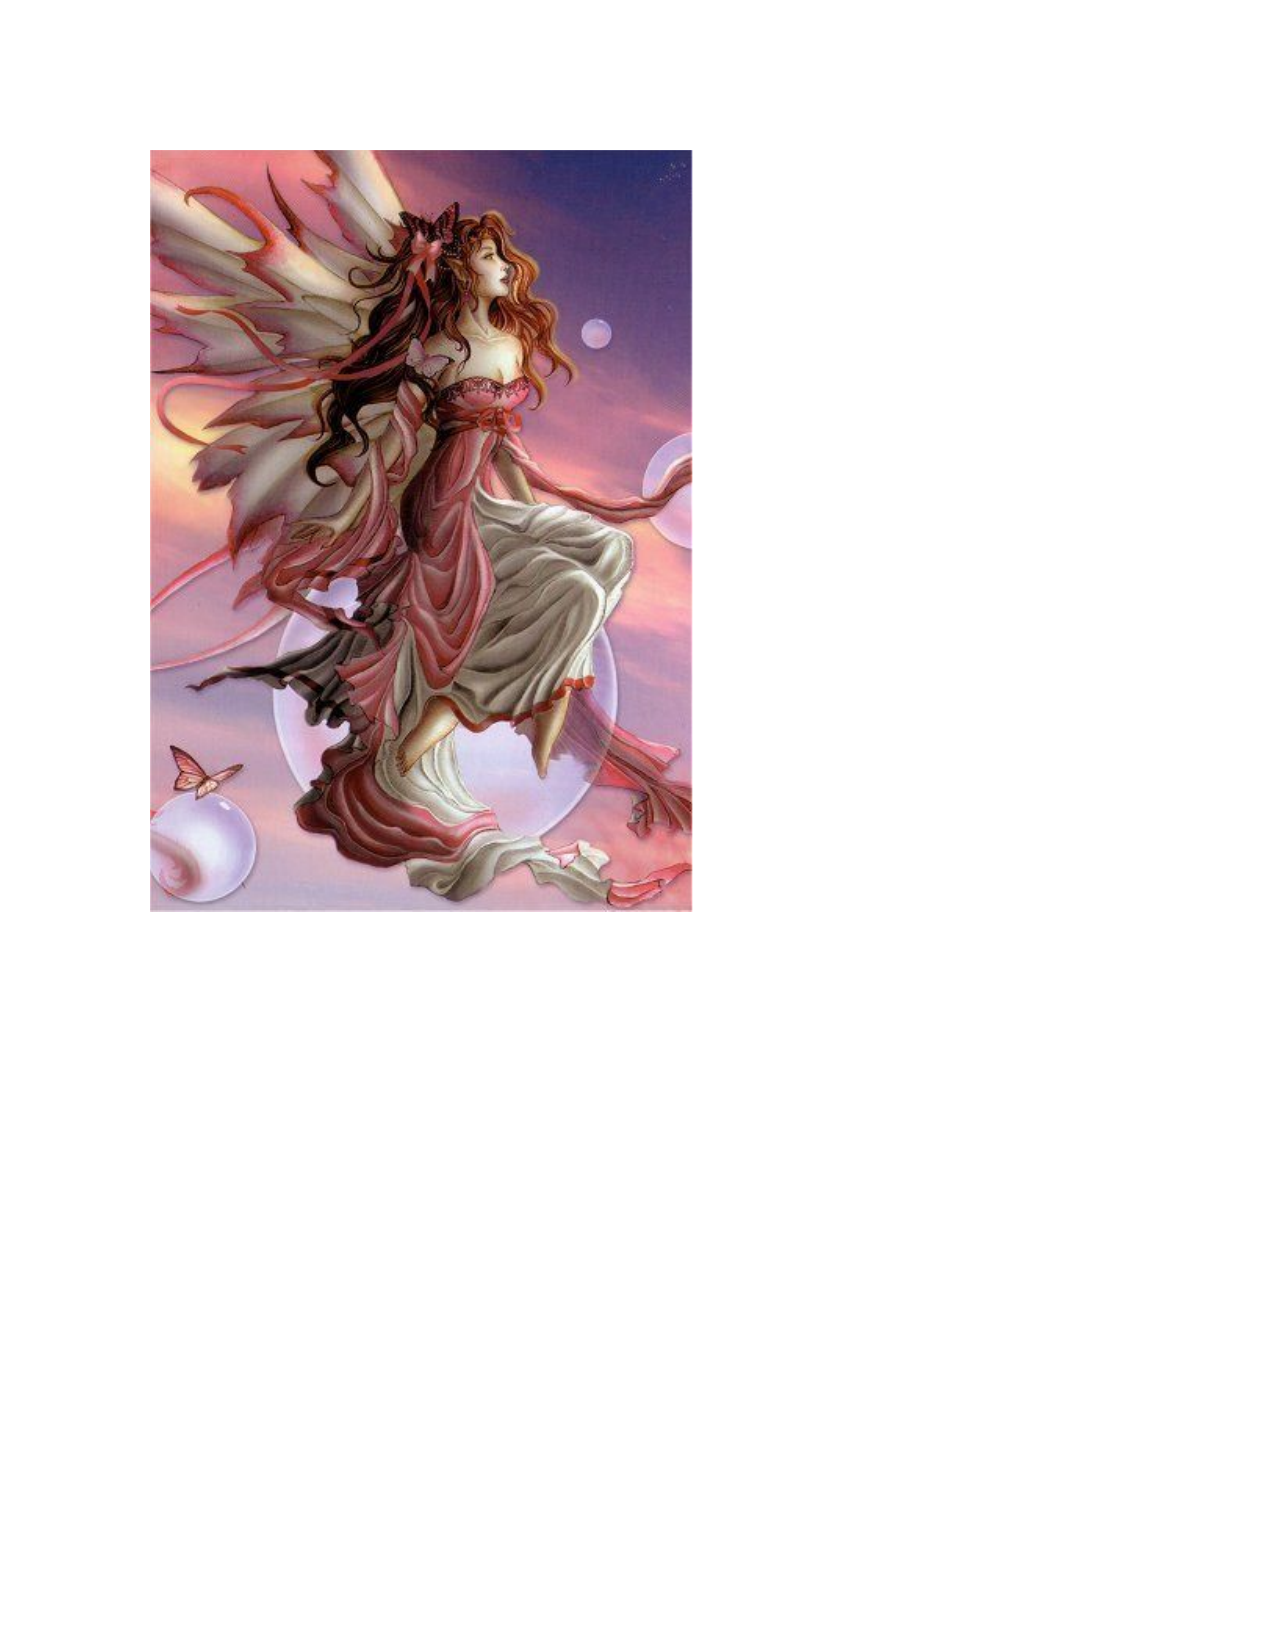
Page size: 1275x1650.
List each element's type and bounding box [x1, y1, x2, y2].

picture [150, 150, 693, 912]
